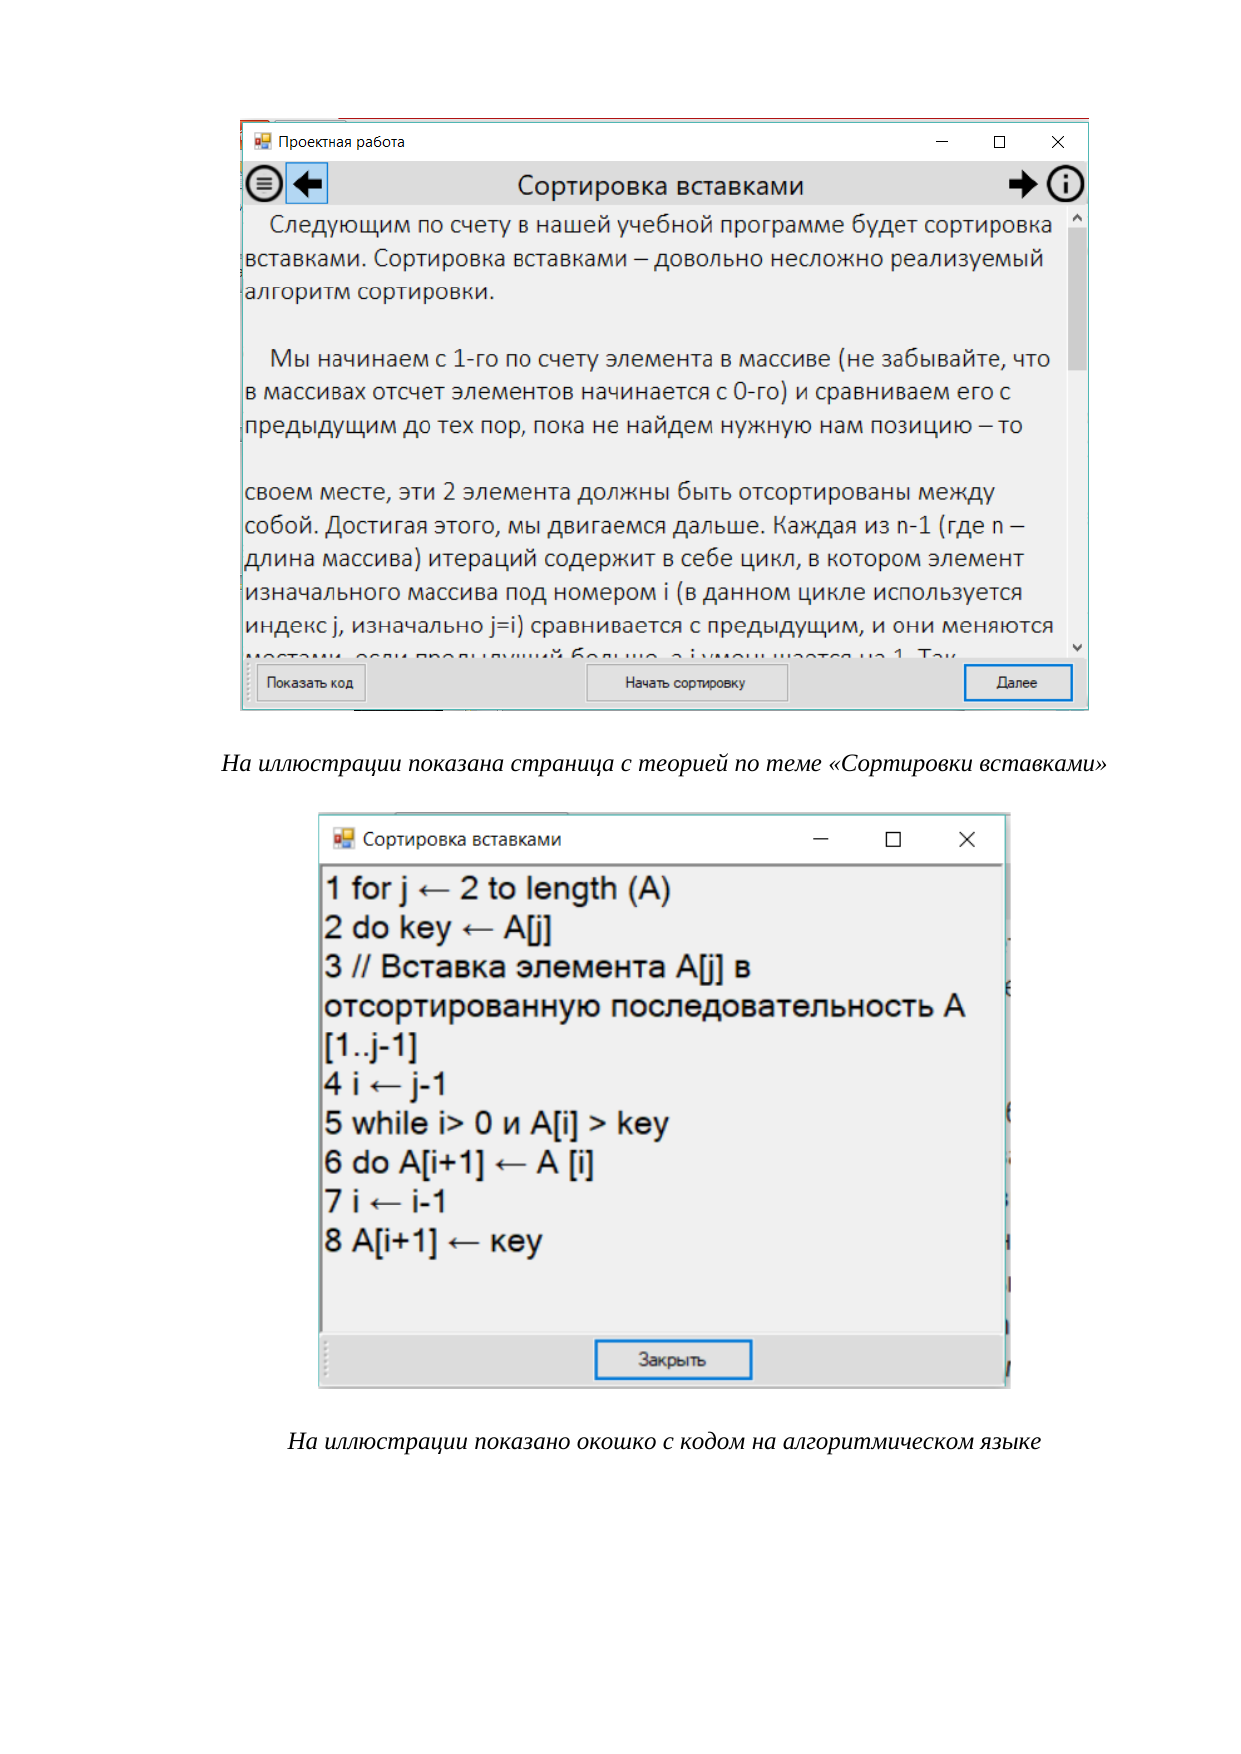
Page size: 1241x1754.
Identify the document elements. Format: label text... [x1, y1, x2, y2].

picture [318, 812, 1011, 1389]
text На иллюстрации показано окошко с кодом на алгоритмическом языке [177, 1426, 1152, 1455]
text На иллюстрации показана страница с теорией по теме «Сортировки вставками» [177, 748, 1152, 777]
picture [240, 118, 1089, 711]
